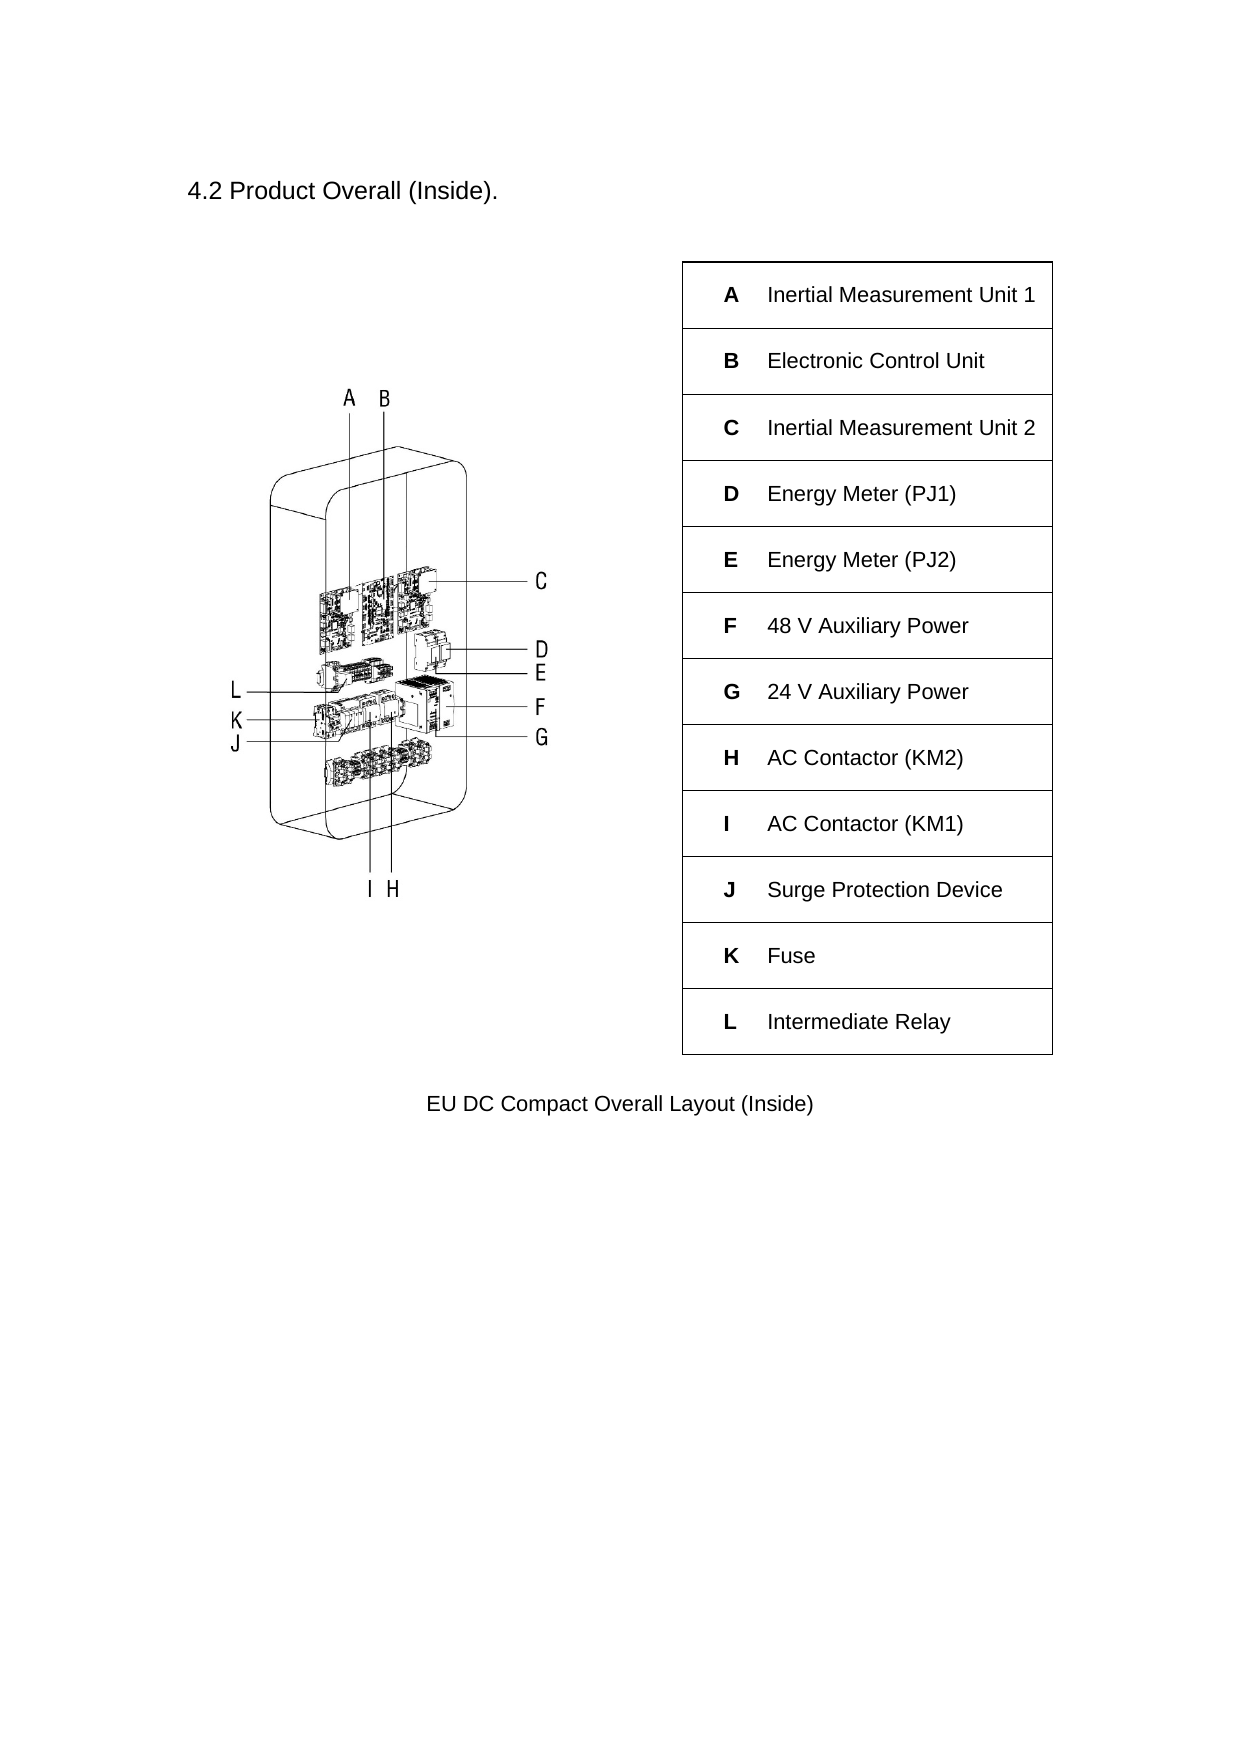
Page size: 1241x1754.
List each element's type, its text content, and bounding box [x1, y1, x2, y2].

table_cell Inertial Measurement Unit 2 [683, 395, 1052, 459]
table_cell AC Contactor (KM1) [683, 791, 1052, 856]
table_cell Intermediate Relay [683, 989, 1052, 1054]
table_cell Energy Meter (PJ2) [683, 527, 1052, 592]
table_cell Electronic Control Unit [683, 329, 1052, 393]
picture [189, 360, 594, 907]
table_cell AC Contactor (KM2) [683, 725, 1052, 790]
text EU DC Compact Overall Layout (Inside) [187, 1087, 1053, 1120]
table_cell Surge Protection Device [683, 857, 1052, 922]
table_cell Fuse [683, 923, 1052, 988]
table_cell 48 V Auxiliary Power [683, 593, 1052, 658]
table_cell Energy Meter (PJ1) [683, 461, 1052, 526]
table_cell 24 V Auxiliary Power [683, 659, 1052, 724]
table_header Inertial Measurement Unit 1 [683, 263, 1052, 327]
subtitle 4.2 Product Overall (Inside). [187, 174, 1053, 207]
